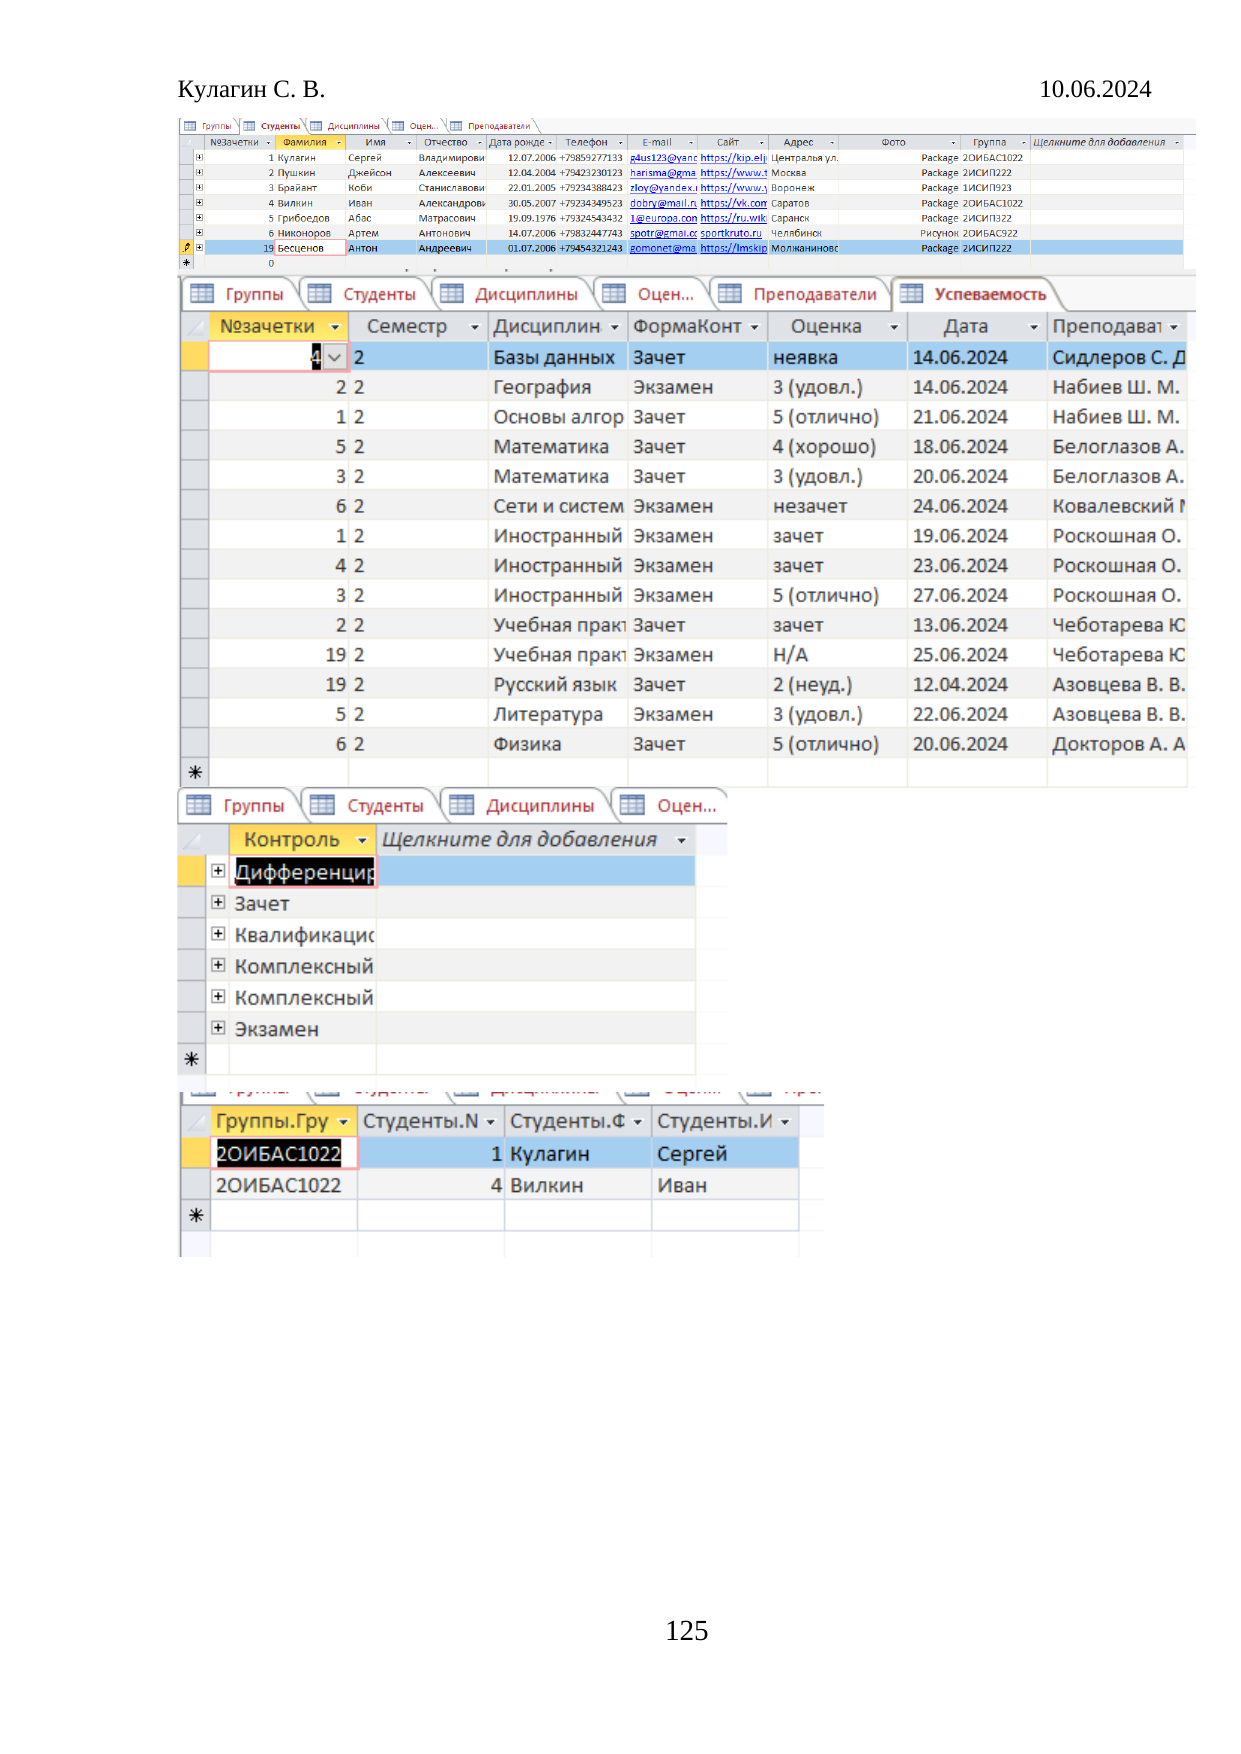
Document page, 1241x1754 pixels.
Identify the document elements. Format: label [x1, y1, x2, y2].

picture [177, 118, 1197, 1257]
